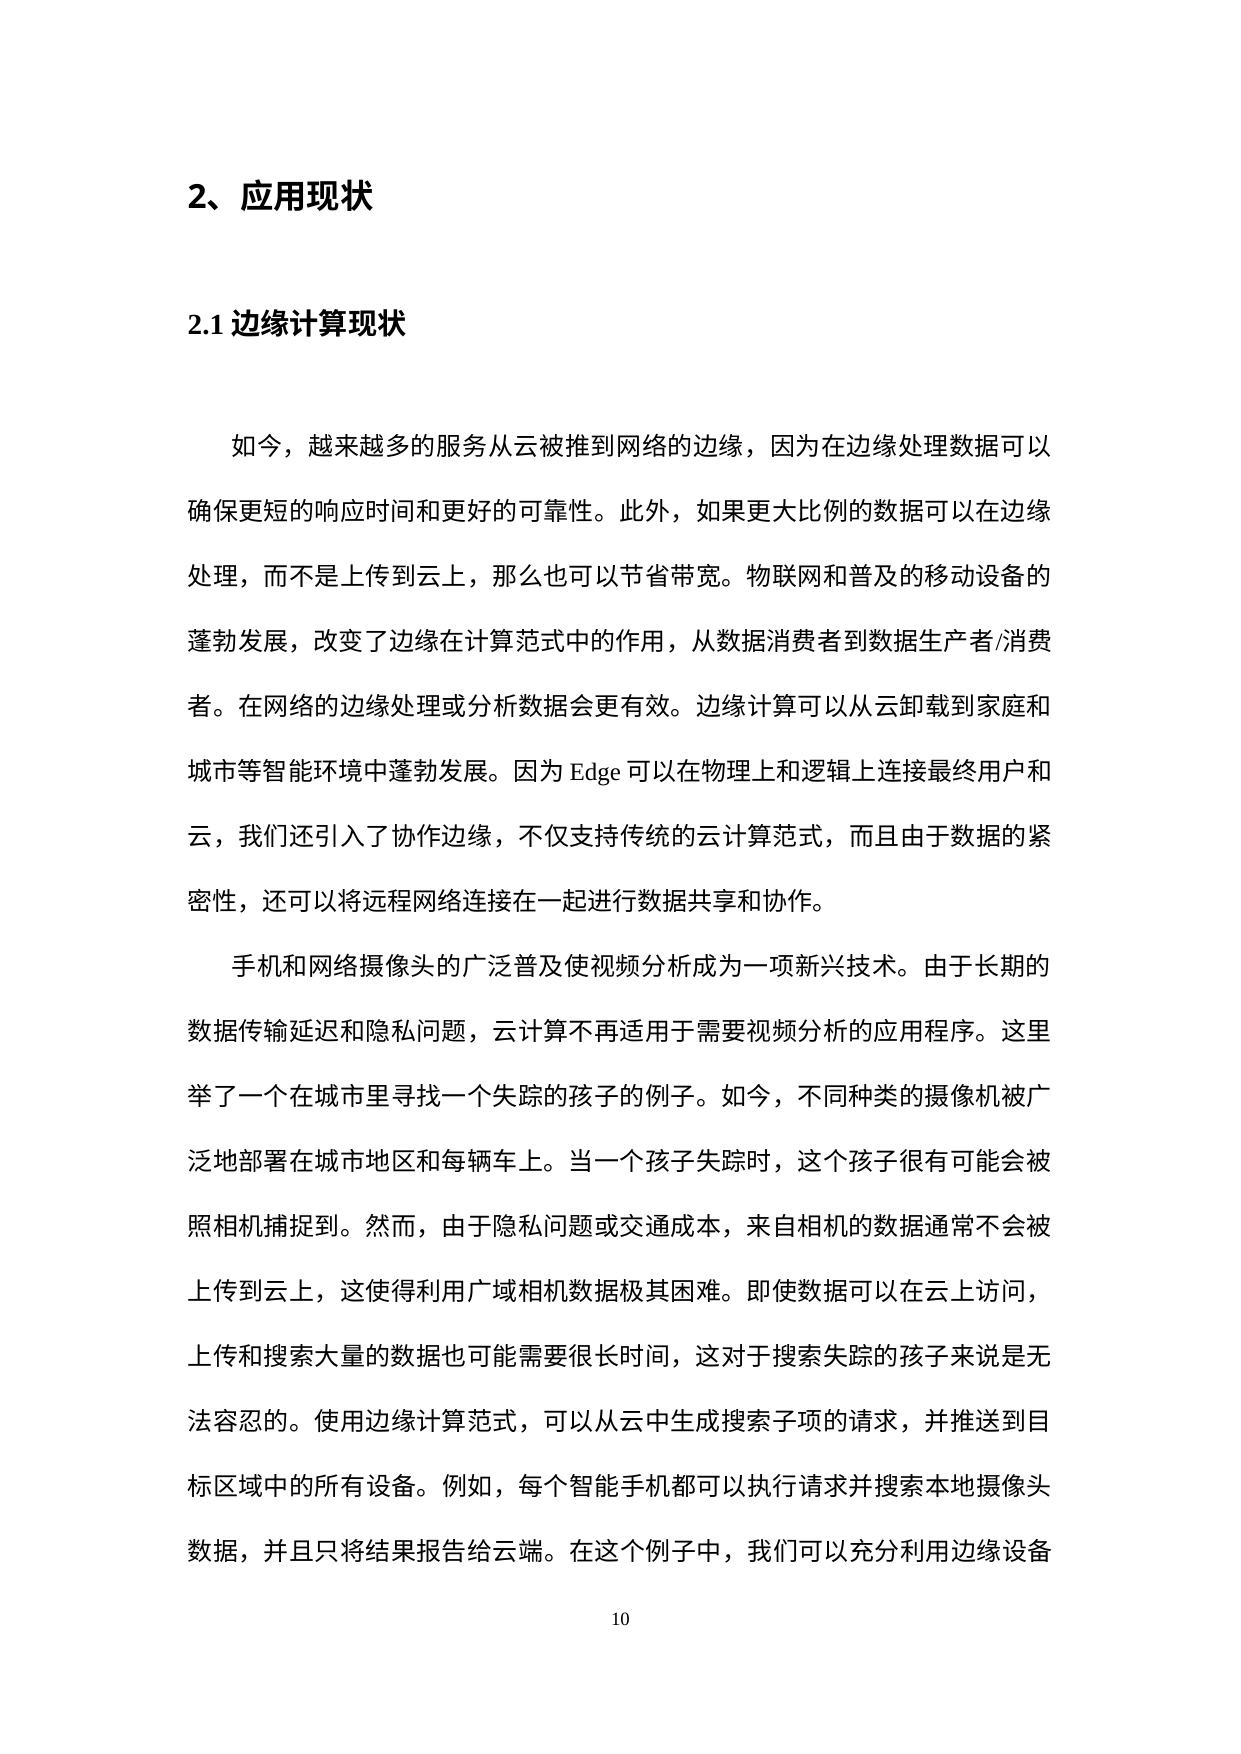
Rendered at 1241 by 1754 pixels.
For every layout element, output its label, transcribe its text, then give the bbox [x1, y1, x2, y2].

list 如今，越来越多的服务从云被推到网络的边缘，因为在边缘处理数据可以确保更短的响应时间和更好的可靠性。此外，如果更大比例的数据可以在边缘处理，而不是上传到云上，那么也可以节省带宽。物联网和普及的移动设备的蓬勃发展，改变了边缘在计算范式中的作用，从数据消费者到数据生产者/消费者。在网络的边缘处理或分析数据会更有效。边缘计算可以从云卸载到家庭和城市等智能环境中蓬勃发展。因为Edge可以在物理上和逻辑上连接最终用户和云，我们还引入了协作边缘，不仅支持传统的云计算范式，而且由于数据的紧密性，还可以将远程网络连接在一起进行数据共享和协作。 [187, 412, 1053, 932]
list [187, 932, 1053, 1582]
subtitle 2.1 边缘计算现状 [187, 289, 1053, 354]
subtitle 应用现状 [187, 162, 1053, 227]
